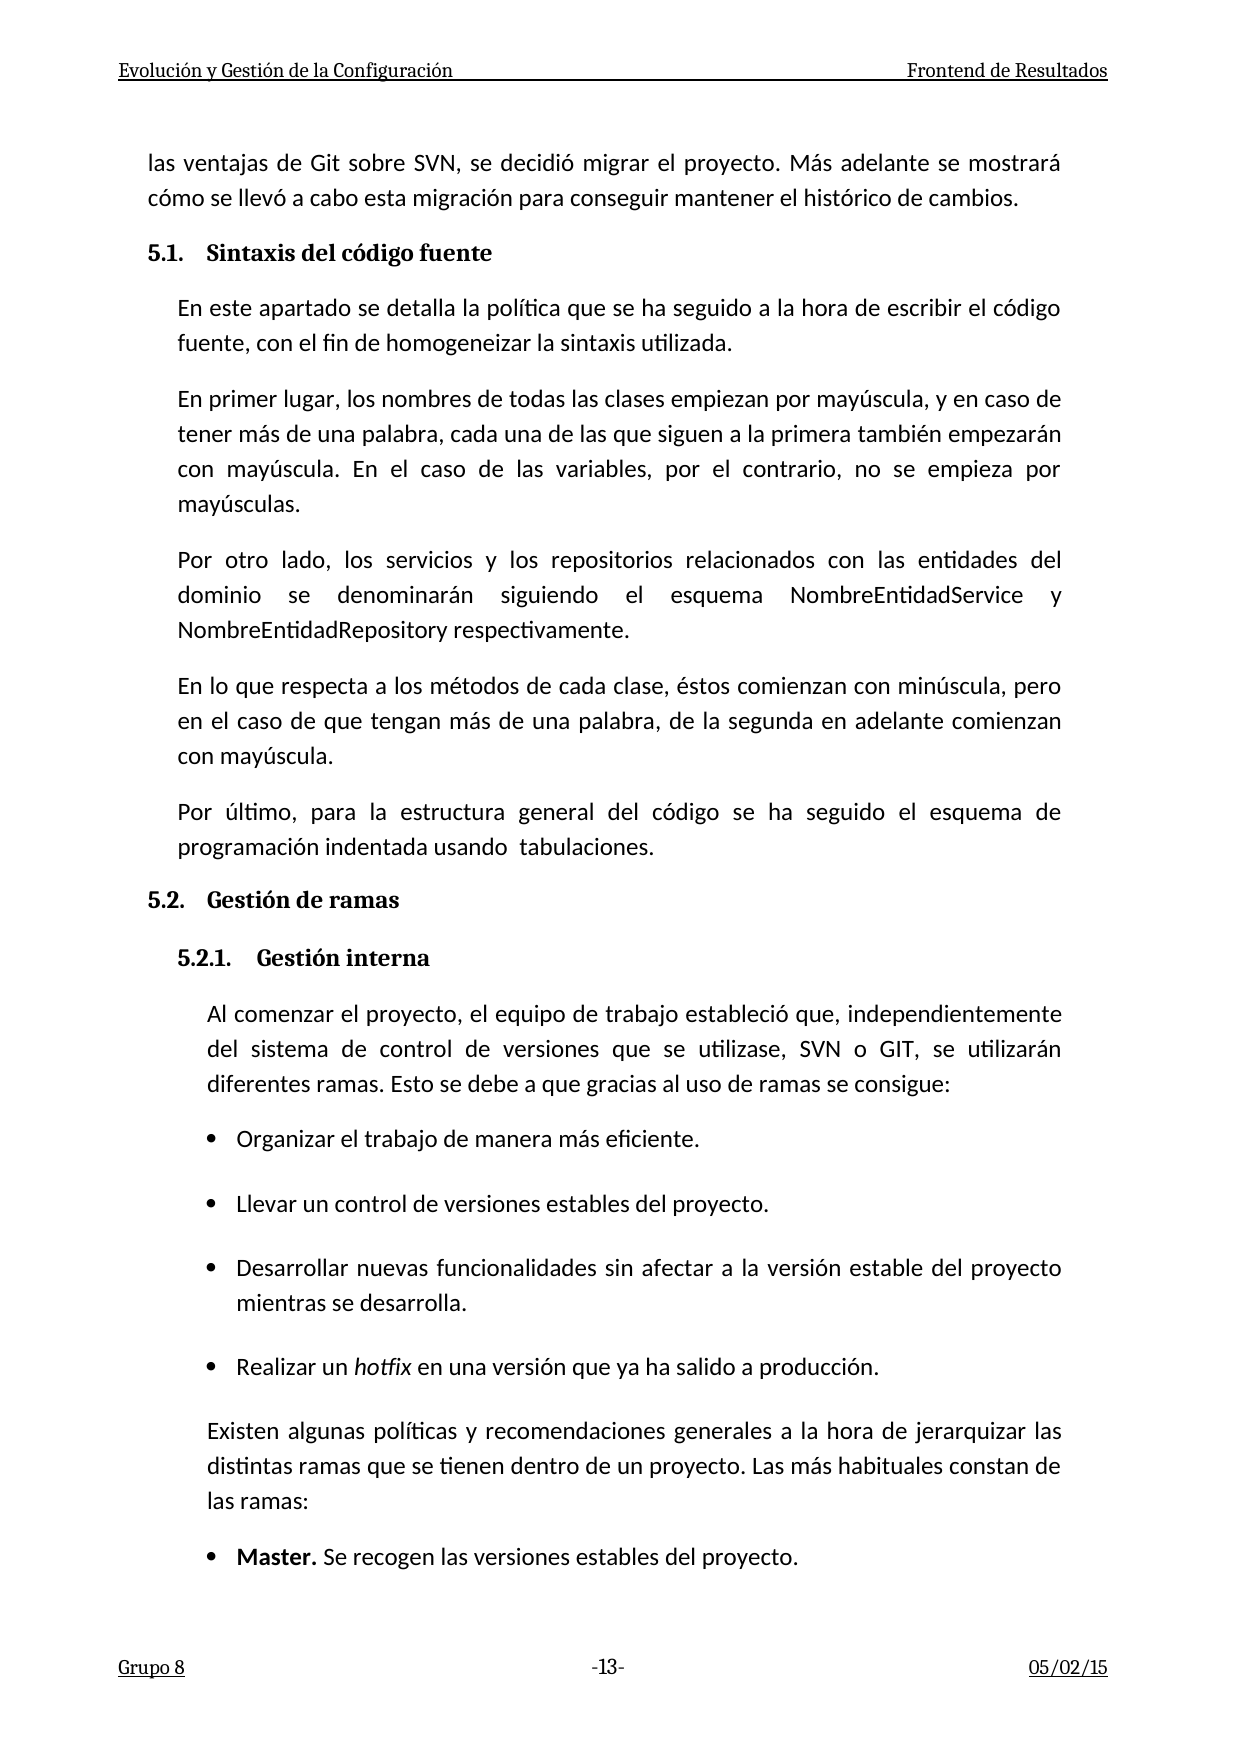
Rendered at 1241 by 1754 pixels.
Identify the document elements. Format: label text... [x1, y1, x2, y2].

list Realizar un hotfix en una versión que ya ha salido a producción. [207, 1351, 1063, 1382]
text Por otro lado, los servicios y los repositorios relacionados con las entidades del dominio se denominarán siguiendo el esquema NombreEntidadService y NombreEntidadRepository respectivamente. [177, 544, 1063, 644]
text En primer lugar, los nombres de todas las clases empiezan por mayúscula, y en caso de tener más de una palabra, cada una de las que siguen a la primera también empezarán con mayúscula. En el caso de las variables, por el contrario, no se empieza por mayúsculas. [177, 383, 1063, 519]
text Al comenzar el proyecto, el equipo de trabajo estableció que, independientemente del sistema de control de versiones que se utilizase, SVN o GIT, se utilizarán diferentes ramas. Esto se debe a que gracias al uso de ramas se consigue: [207, 998, 1063, 1098]
text En lo que respecta a los métodos de cada clase, éstos comienzan con minúscula, pero en el caso de que tengan más de una palabra, de la segunda en adelante comienzan con mayúscula. [177, 670, 1063, 770]
list Organizar el trabajo de manera más eficiente. [207, 1124, 1063, 1154]
list Master. Se recogen las versiones estables del proyecto. [207, 1541, 1063, 1572]
list Desarrollar nuevas funcionalidades sin afectar a la versión estable del proyecto mientras se desarrolla. [207, 1252, 1063, 1317]
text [148, 148, 1063, 213]
list Gestión interna [177, 944, 1063, 973]
list Llevar un control de versiones estables del proyecto. [207, 1188, 1063, 1218]
text En este apartado se detalla la política que se ha seguido a la hora de escribir el código fuente, con el fin de homogeneizar la sintaxis utilizada. [177, 292, 1063, 358]
text Existen algunas políticas y recomendaciones generales a la hora de jerarquizar las distintas ramas que se tienen dentro de un proyecto. Las más habituales constan de las ramas: [207, 1415, 1063, 1516]
list Gestión de ramas [148, 886, 1063, 915]
list Sintaxis del código fuente [148, 238, 1063, 267]
text Por último, para la estructura general del código se ha seguido el esquema de programación indentada usando tabulaciones. [177, 796, 1063, 861]
